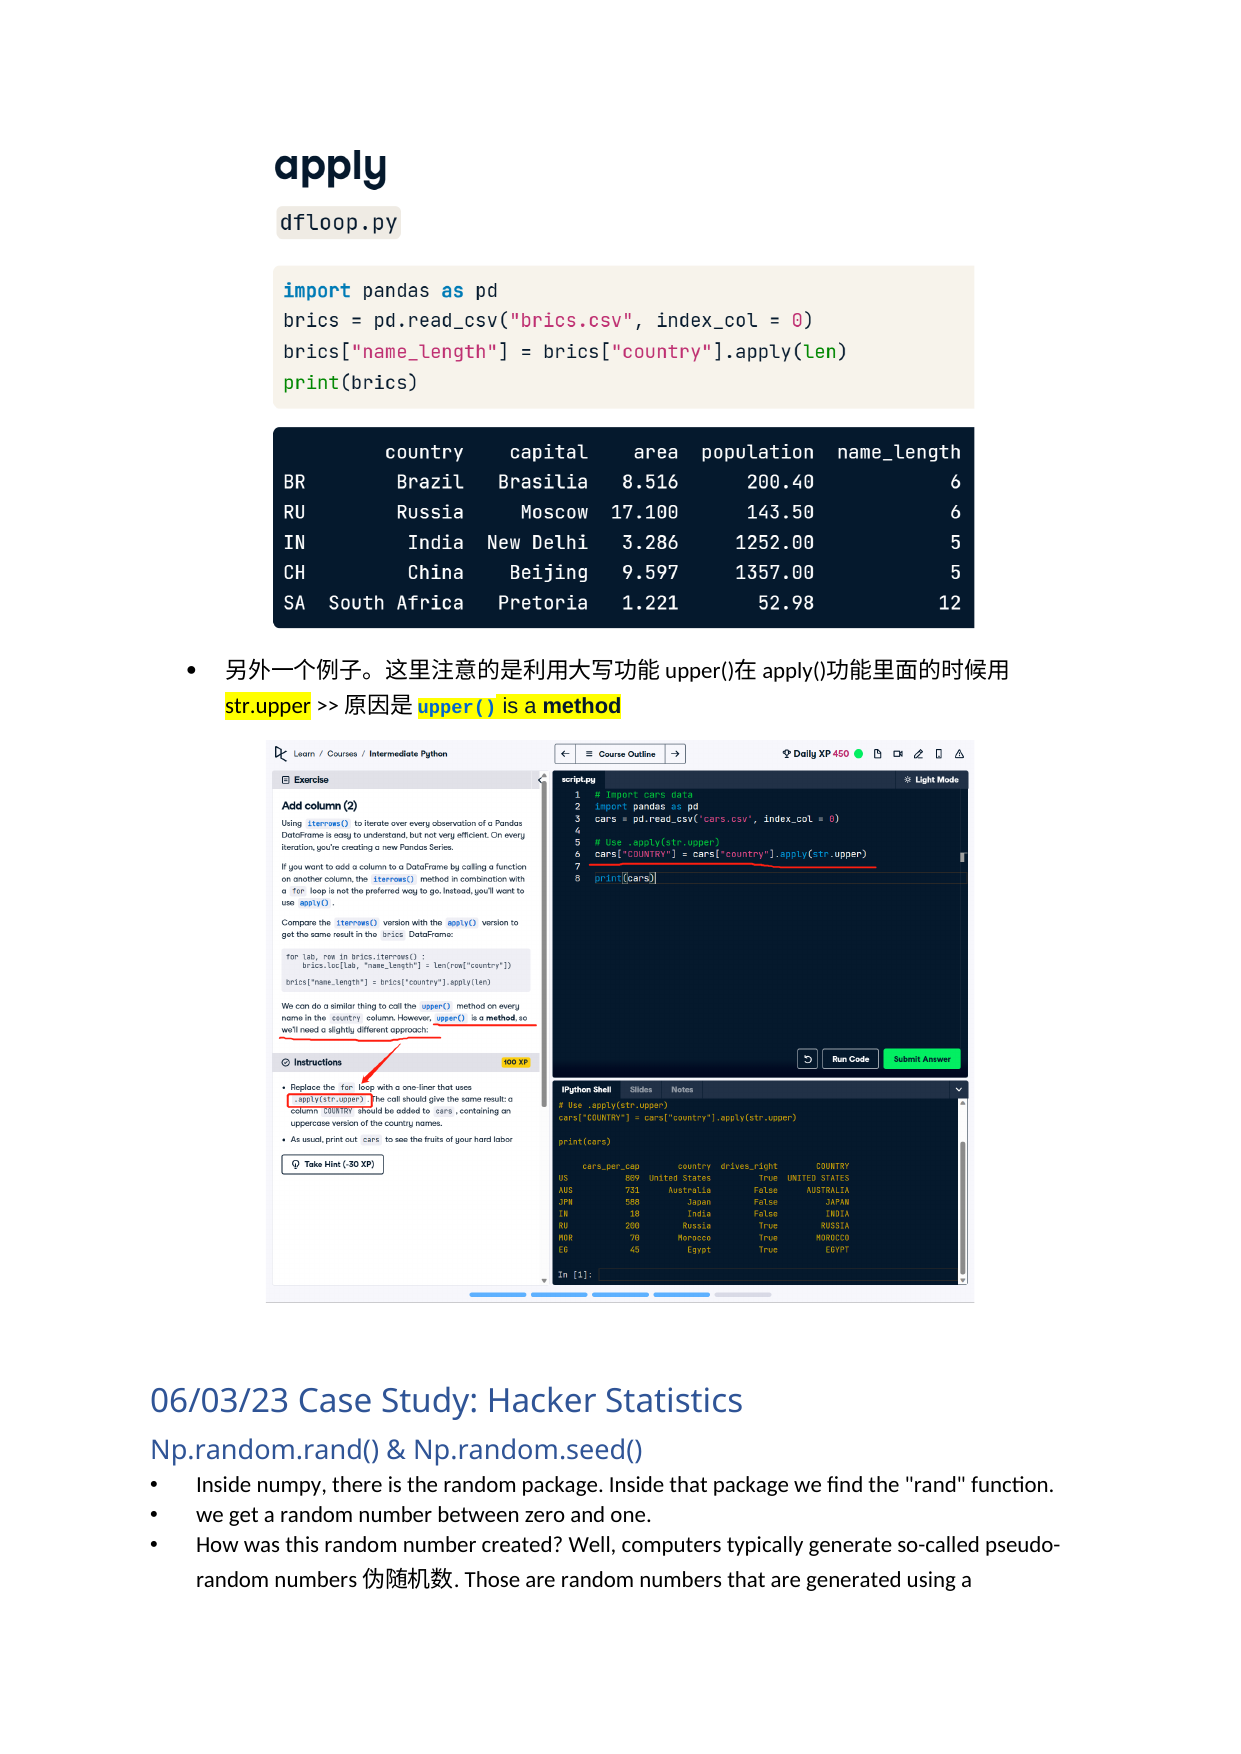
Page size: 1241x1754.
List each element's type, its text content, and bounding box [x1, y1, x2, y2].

picture [265, 740, 975, 1303]
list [150, 1530, 1090, 1594]
subtitle Np.random.rand() & Np.random.seed() [150, 1430, 1090, 1467]
picture [265, 150, 975, 633]
list we get a random number between zero and one. [150, 1500, 1090, 1528]
list Inside numpy, there is the random package. Inside that package we find the "rand" function. [150, 1470, 1090, 1498]
list 另外一个例子。这里注意的是利用大写功能upper()在apply()功能里面的时候用str.upper >> 原因是upper() is a method [187, 652, 1090, 721]
subtitle 06/03/23 Case Study: Hacker Statistics [150, 1377, 1090, 1422]
